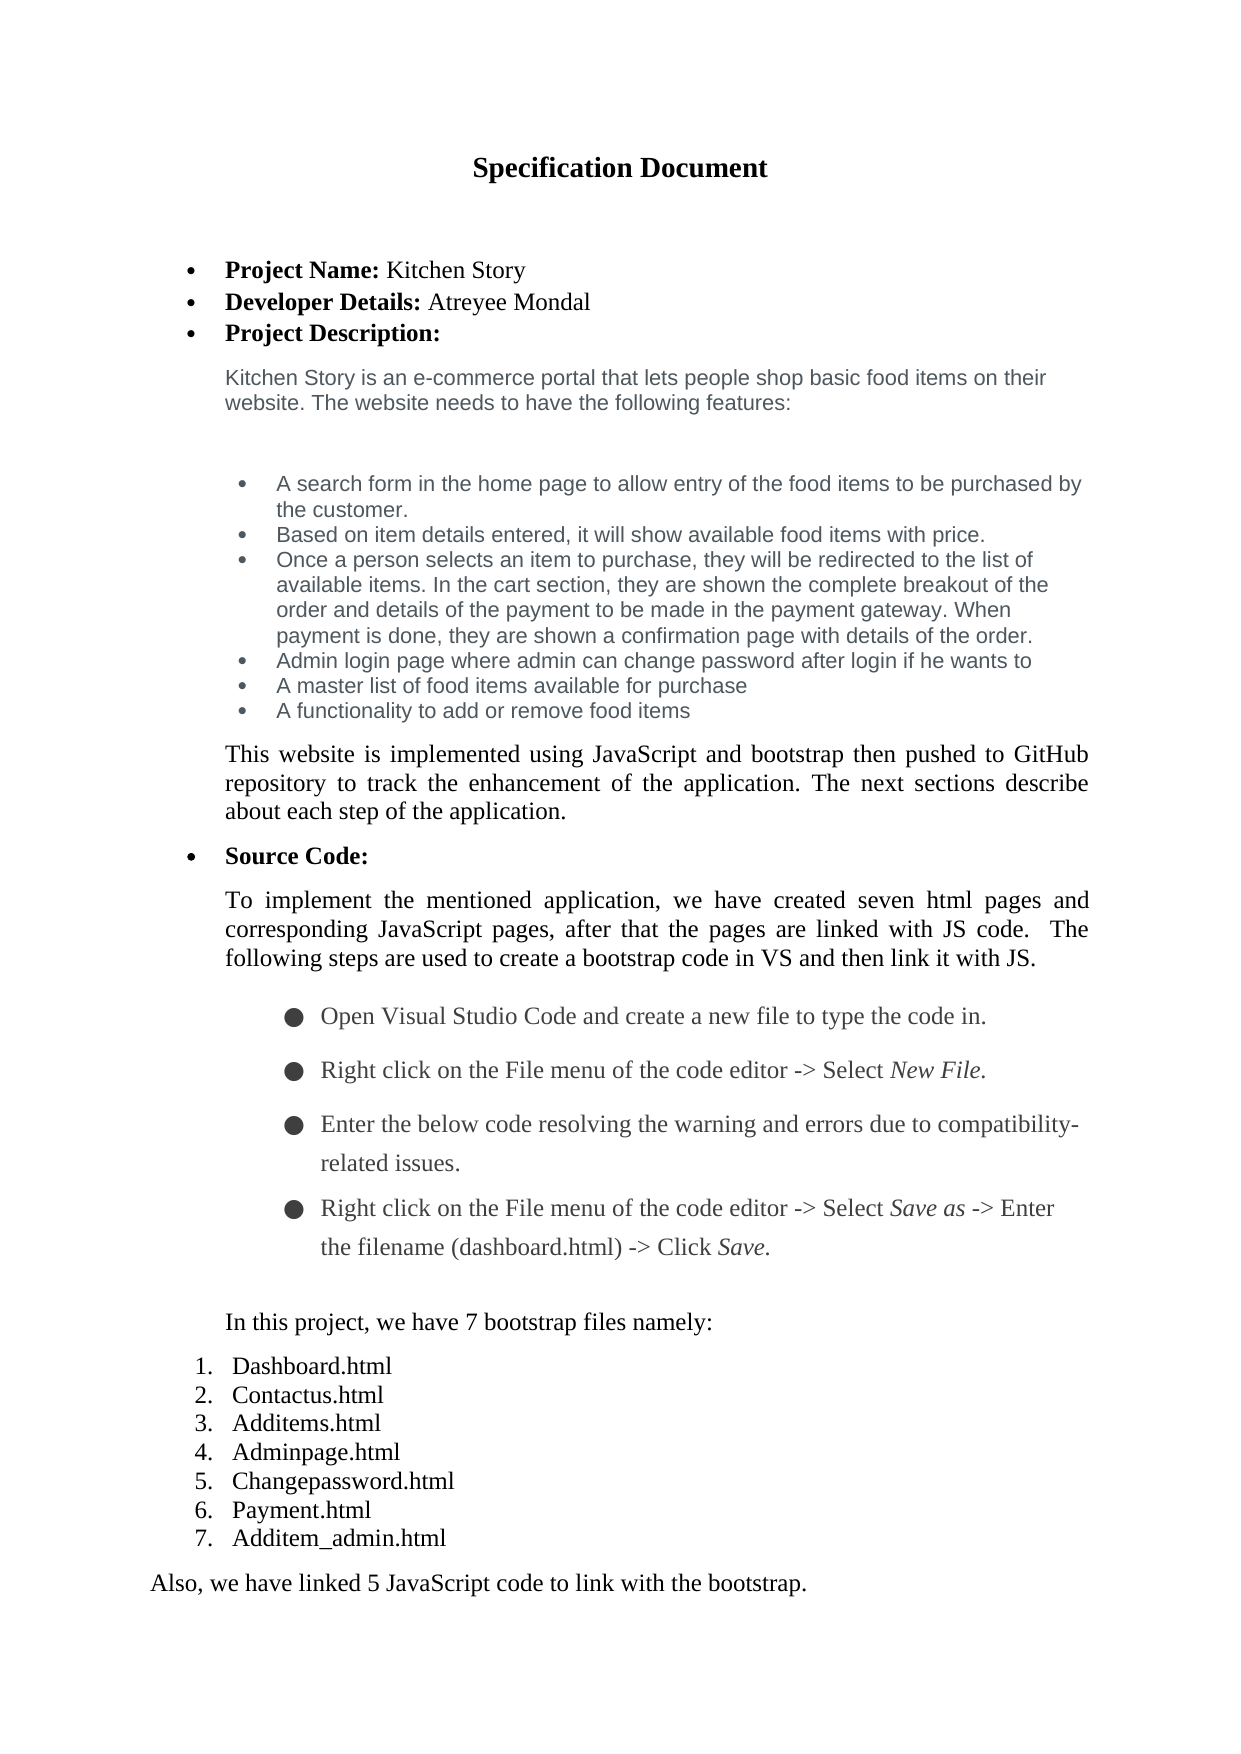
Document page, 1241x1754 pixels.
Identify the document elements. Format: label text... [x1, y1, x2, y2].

list Open Visual Studio Code and create a new file to type the code in. [283, 987, 1090, 1038]
list Adminpage.html [194, 1437, 1090, 1466]
text In this project, we have 7 bootstrap files namely: [225, 1307, 1090, 1335]
list Right click on the File menu of the code editor -> Select New File. [283, 1041, 1090, 1093]
list Enter the below code resolving the warning and errors due to compatibility-related issues. [283, 1096, 1090, 1177]
list Payment.html [194, 1495, 1090, 1523]
text Kitchen Story is an e-commerce portal that lets people shop basic food items on their website. The website needs to have the following features: [225, 364, 1090, 415]
list Contactus.html [194, 1380, 1090, 1408]
list Source Code: [187, 841, 1090, 869]
list Once a person selects an item to purchase, they will be redirected to the list of available items. In the cart section, they are shown the complete breakout of the order and details of the payment to be made in the payment gateway. When payment is done, they are shown a confirmation page with details of the order. [238, 547, 1090, 648]
list A master list of food items available for purchase [238, 673, 1090, 698]
list Project Description: [187, 318, 1090, 346]
text This website is implemented using JavaScript and bootstrap then pushed to GitHub repository to track the enhancement of the application. The next sections describe about each step of the application. [225, 739, 1090, 825]
list Additem_admin.html [194, 1523, 1090, 1552]
list Additems.html [194, 1408, 1090, 1437]
list A functionality to add or remove food items [238, 698, 1090, 723]
list A search form in the home page to allow entry of the food items to be purchased by the customer. [238, 471, 1090, 522]
list Based on item details entered, it will show available food items with price. [238, 522, 1090, 547]
text Specification Document [150, 150, 1090, 183]
text To implement the mentioned application, we have created seven html pages and corresponding JavaScript pages, after that the pages are linked with JS code. The following steps are used to create a bootstrap code in VS and then link it with JS. [225, 885, 1090, 971]
list Changepassword.html [194, 1466, 1090, 1495]
list Right click on the File menu of the code editor -> Select Save as -> Enter the filename (dashboard.html) -> Click Save. [283, 1179, 1090, 1261]
text Also, we have linked 5 JavaScript code to link with the bootstrap. [150, 1568, 1090, 1597]
list Developer Details: Atreyee Mondal [187, 287, 1090, 315]
list Dashboard.html [194, 1351, 1090, 1380]
list Project Name: Kitchen Story [187, 256, 1090, 284]
list Admin login page where admin can change password after login if he wants to [238, 648, 1090, 673]
